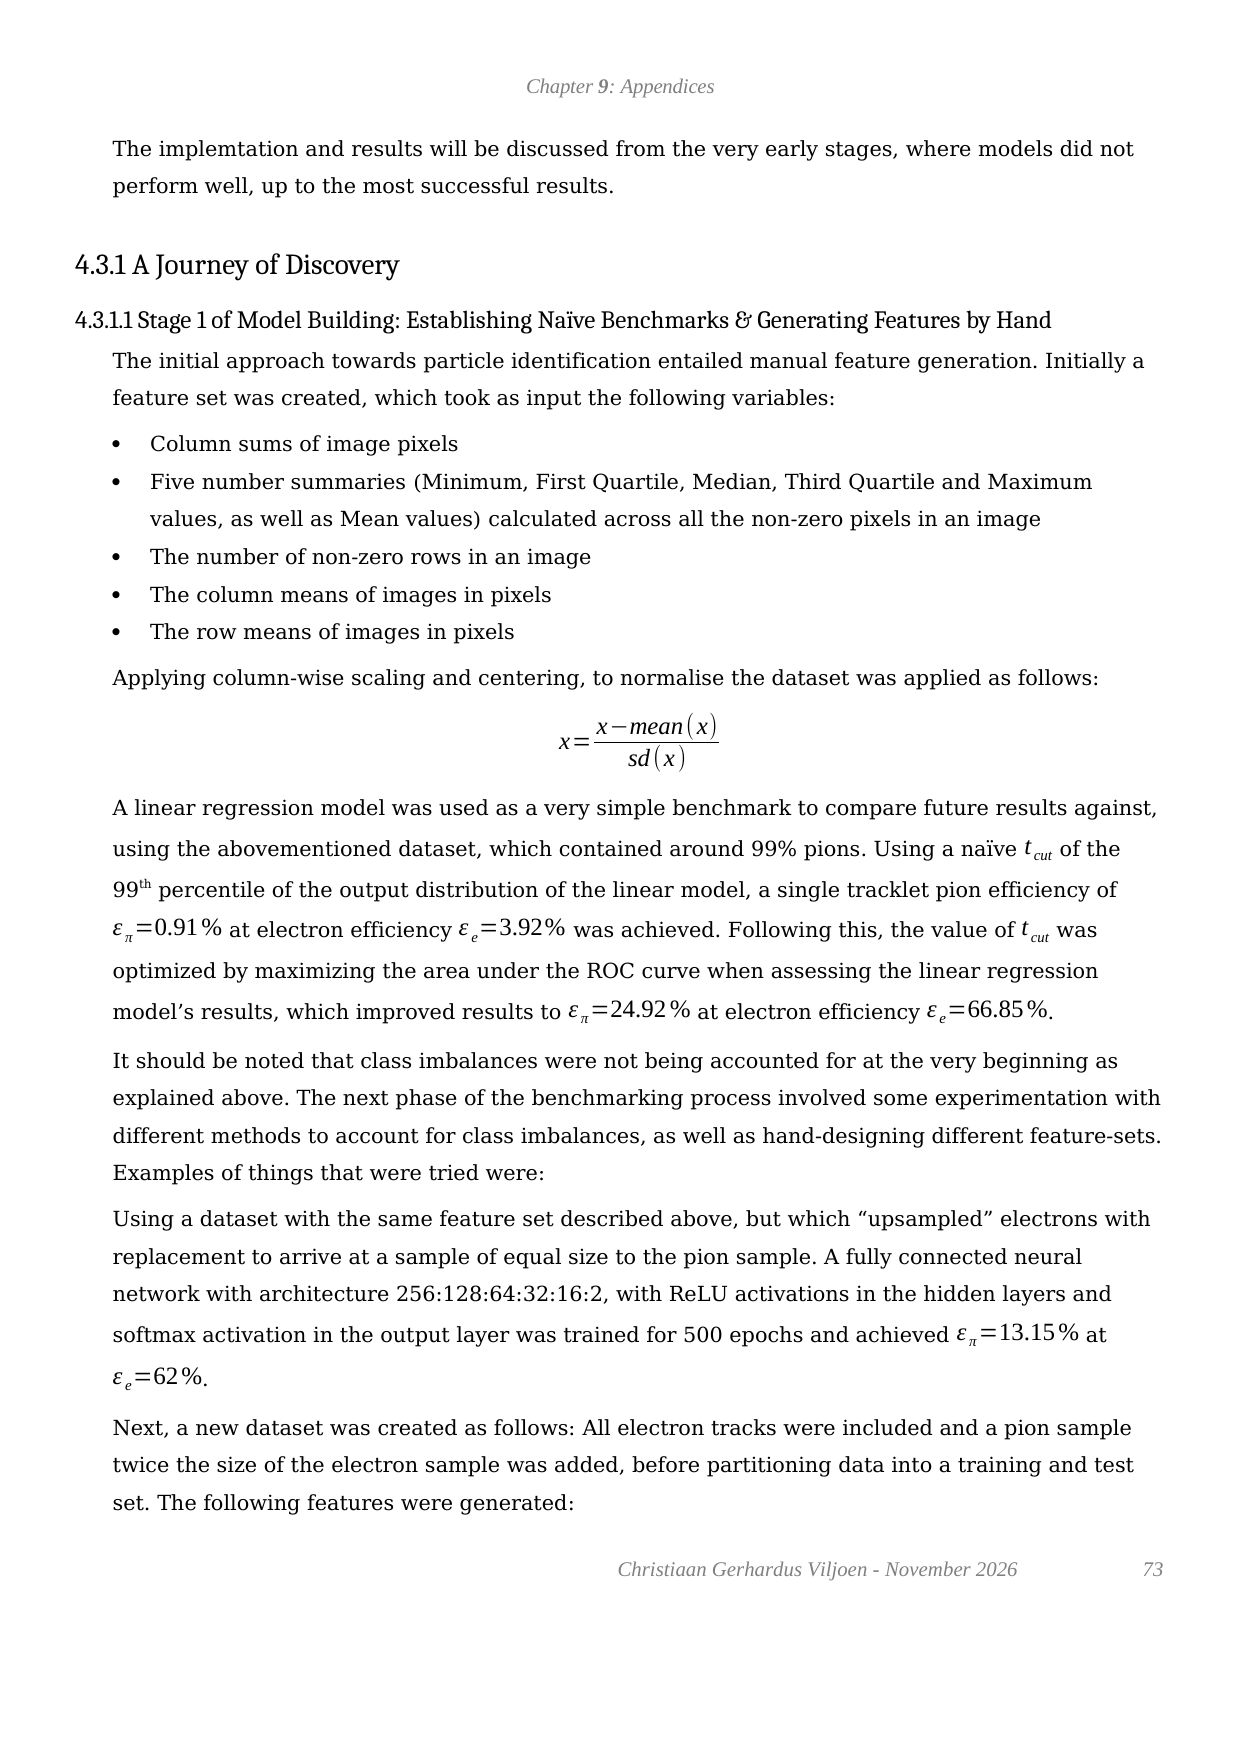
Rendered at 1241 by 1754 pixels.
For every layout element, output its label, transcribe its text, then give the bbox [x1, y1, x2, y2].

text Next, a new dataset was created as follows: All electron tracks were included and a pion sample twice the size of the electron sample was added, before partitioning data into a training and test set. The following features were generated: [112, 1414, 1165, 1514]
text Using a dataset with the same feature set described above, but which “upsampled” electrons with replacement to arrive at a sample of equal size to the pion sample. A fully connected neural network with architecture 256:128:64:32:16:2, with ReLU activations in the hidden layers and softmax activation in the output layer was trained for 500 epochs and achieved at . [112, 1206, 1165, 1394]
list Five number summaries (Minimum, First Quartile, Median, Third Quartile and Maximum values, as well as Mean values) calculated across all the non-zero pixels in an image [112, 469, 1165, 531]
subtitle A Journey of Discovery [75, 248, 1165, 281]
list The number of non-zero rows in an image [112, 544, 1165, 569]
list Column sums of image pixels [112, 431, 1165, 456]
subtitle Stage 1 of Model Building: Establishing Naïve Benchmarks & Generating Features by Hand [75, 306, 1165, 335]
list The column means of images in pixels [112, 581, 1165, 606]
text It should be noted that class imbalances were not being accounted for at the very beginning as explained above. The next phase of the benchmarking process involved some experimentation with different methods to account for class imbalances, as well as hand-designing different feature-sets. Examples of things that were tried were: [112, 1048, 1165, 1185]
text A linear regression model was used as a very simple benchmark to compare future results against, using the abovementioned dataset, which contained around 99% pions. Using a naïve of the 99th percentile of the output distribution of the linear model, a single tracklet pion efficiency of at electron efficiency was achieved. Following this, the value of was optimized by maximizing the area under the ROC curve when assessing the linear regression model’s results, which improved results to at electron efficiency . [112, 795, 1165, 1027]
list The row means of images in pixels [112, 619, 1165, 644]
text Applying column-wise scaling and centering, to normalise the dataset was applied as follows: [112, 665, 1165, 690]
text The initial approach towards particle identification entailed manual feature generation. Initially a feature set was created, which took as input the following variables: [112, 348, 1165, 410]
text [112, 135, 1165, 198]
